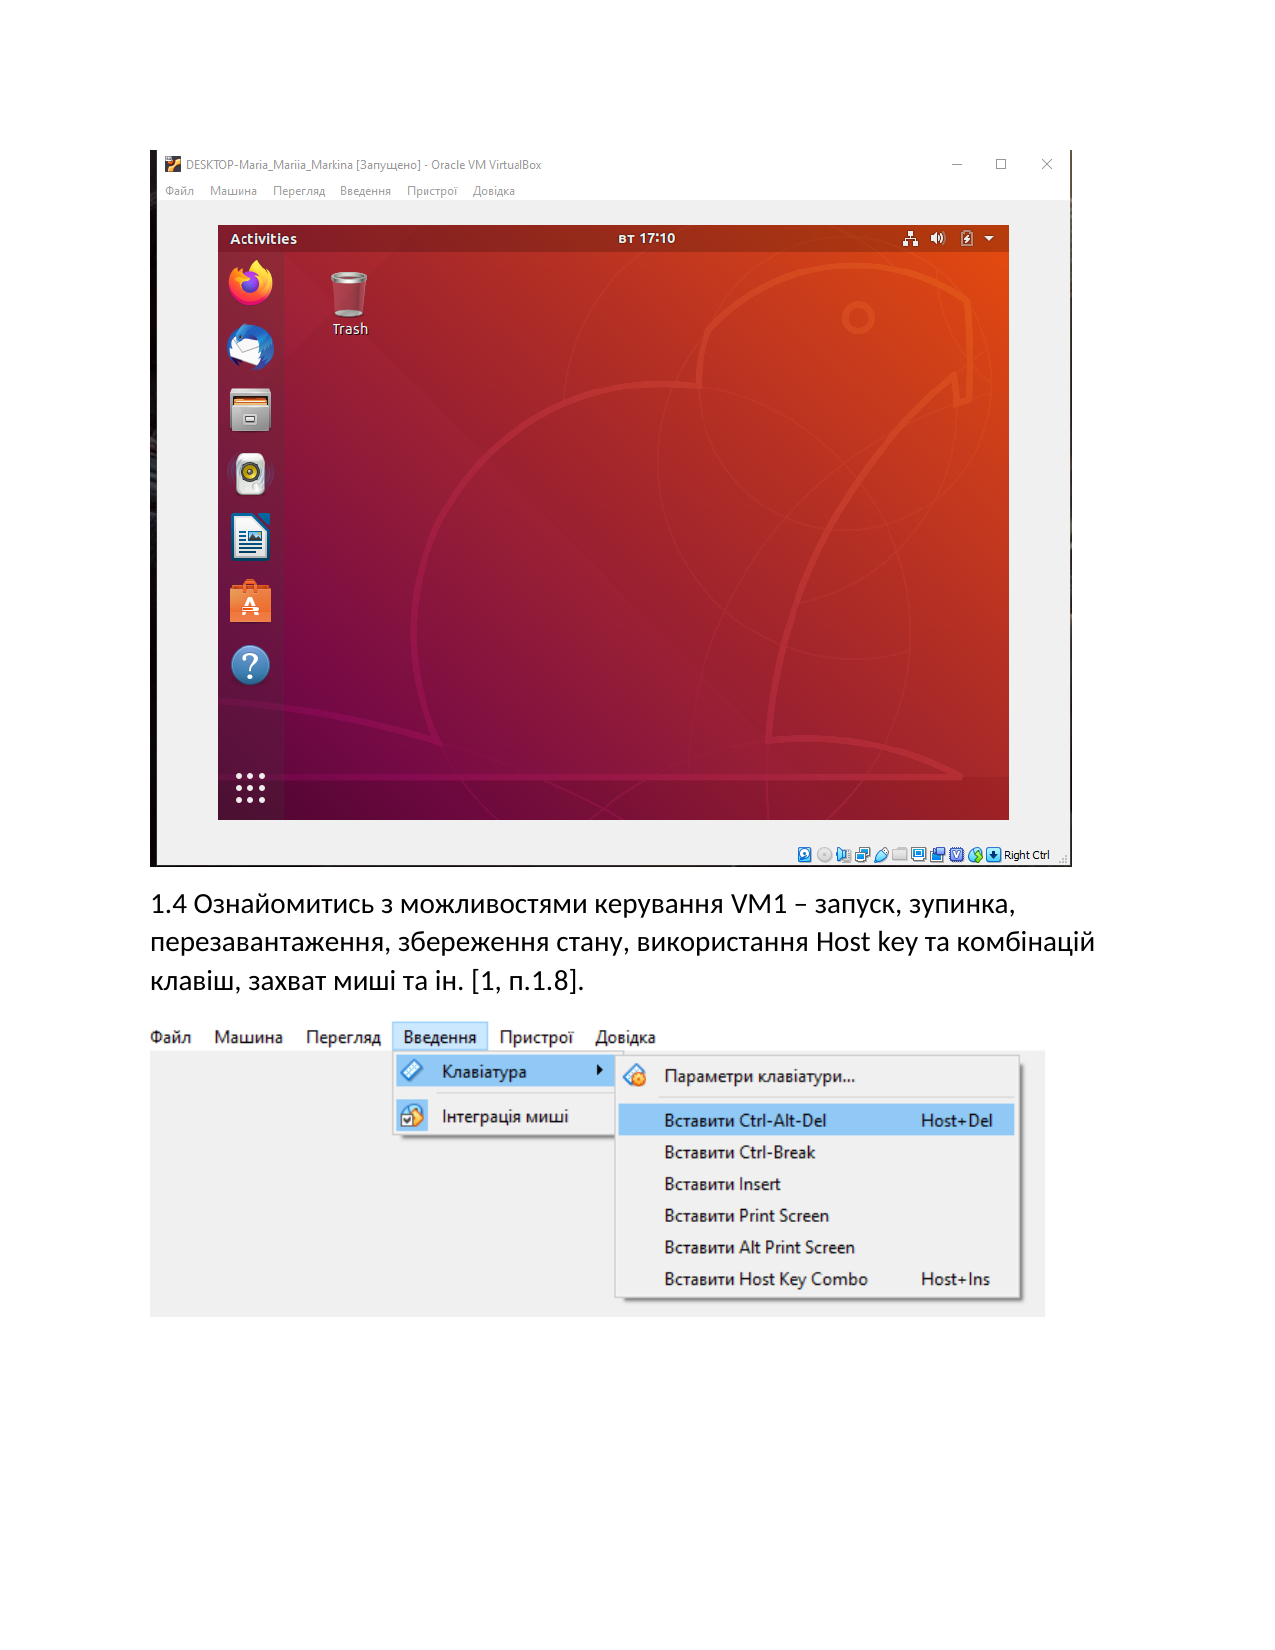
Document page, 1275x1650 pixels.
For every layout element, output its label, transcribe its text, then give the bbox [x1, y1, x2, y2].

text 1.4 Ознайомитись з можливостями керування VM1 – запуск, зупинка, перезавантаження, збереження стану, використання Host key та комбінацій клавіш, захват миші та ін. [1, п.1.8]. [150, 885, 1125, 997]
picture [150, 1017, 1046, 1317]
picture [150, 150, 1072, 867]
